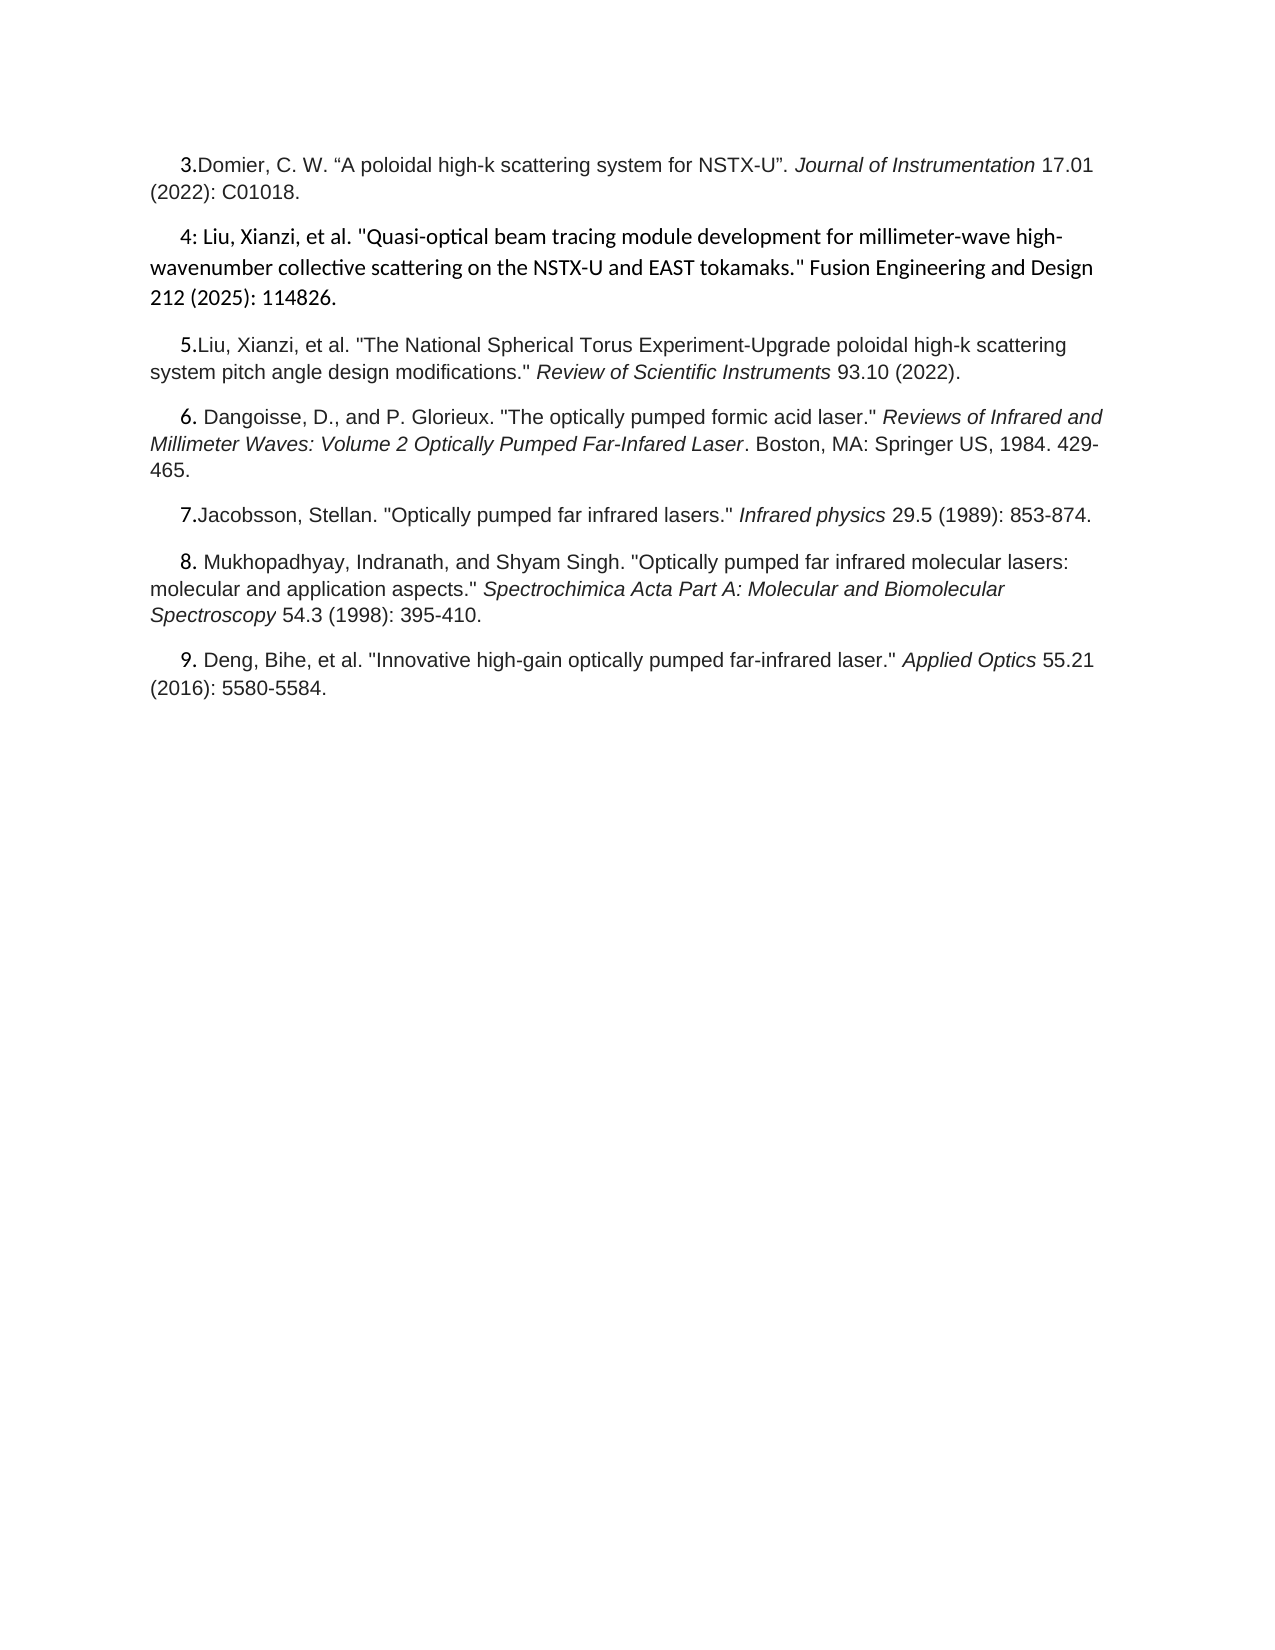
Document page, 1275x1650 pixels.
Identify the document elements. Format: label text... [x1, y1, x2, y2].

text 6. Dangoisse, D., and P. Glorieux. "The optically pumped formic acid laser." Reviews of Infrared and Millimeter Waves: Volume 2 Optically Pumped Far-Infared Laser. Boston, MA: Springer US, 1984. 429-465. [150, 402, 1125, 482]
text 7.Jacobsson, Stellan. "Optically pumped far infrared lasers." Infrared physics 29.5 (1989): 853-874. [150, 500, 1125, 528]
text 4: Liu, Xianzi, et al. "Quasi-optical beam tracing module development for millimeter-wave high-wavenumber collective scattering on the NSTX-U and EAST tokamaks." Fusion Engineering and Design 212 (2025): 114826. [150, 222, 1125, 311]
text 8. Mukhopadhyay, Indranath, and Shyam Singh. "Optically pumped far infrared molecular lasers: molecular and application aspects." Spectrochimica Acta Part A: Molecular and Biomolecular Spectroscopy 54.3 (1998): 395-410. [150, 547, 1125, 627]
text 3.Domier, C. W. “A poloidal high-k scattering system for NSTX-U”. Journal of Instrumentation 17.01 (2022): C01018. [150, 150, 1125, 204]
text 9. Deng, Bihe, et al. "Innovative high-gain optically pumped far-infrared laser." Applied Optics 55.21 (2016): 5580-5584. [150, 645, 1125, 699]
text 5.Liu, Xianzi, et al. "The National Spherical Torus Experiment-Upgrade poloidal high-k scattering system pitch angle design modifications." Review of Scientific Instruments 93.10 (2022). [150, 330, 1125, 383]
